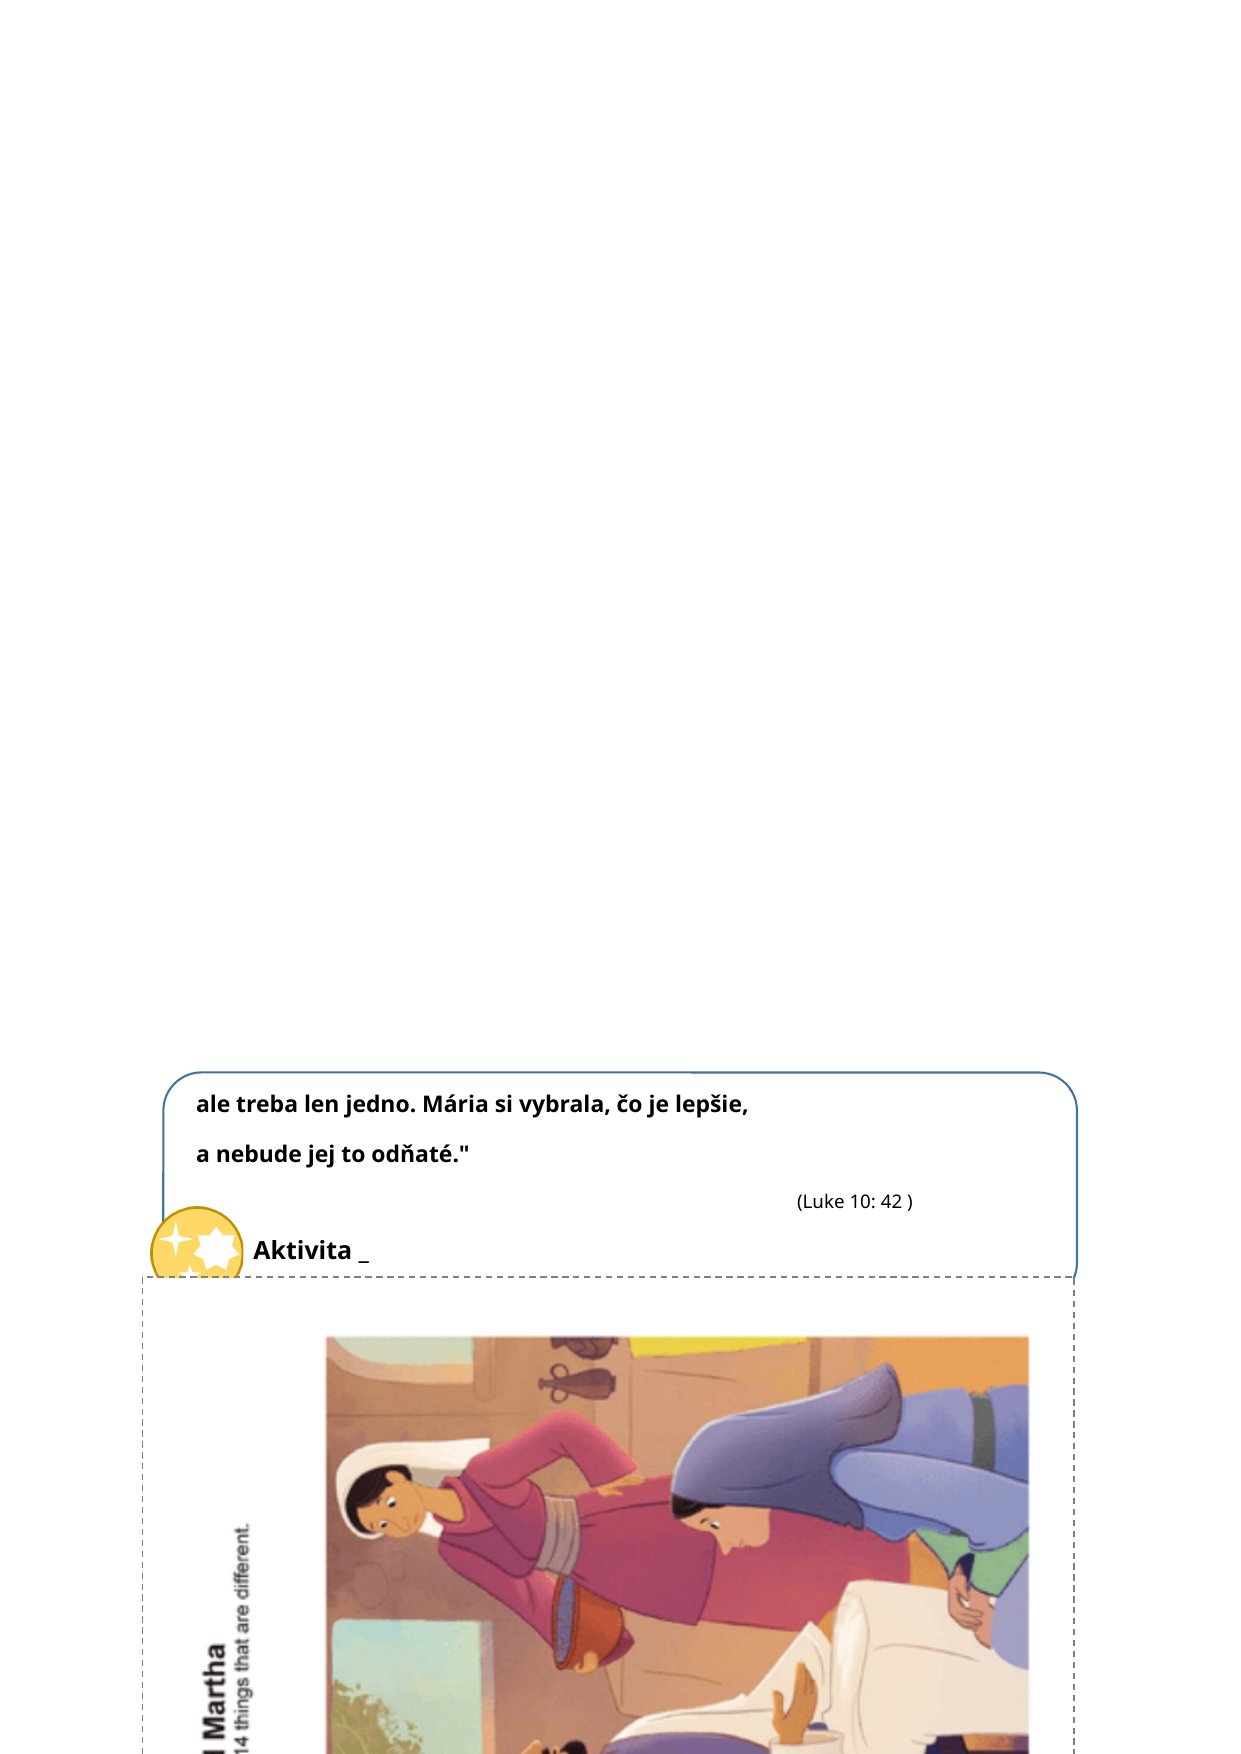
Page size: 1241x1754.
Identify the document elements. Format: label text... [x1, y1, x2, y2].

text Aktivita _ [244, 1233, 1090, 1267]
text a nebude jej to odňaté." [150, 1138, 1090, 1169]
text (Luke 10: 42 ) [150, 1188, 1090, 1214]
picture [145, 1279, 1074, 1754]
picture [150, 1206, 244, 1278]
text ale treba len jedno. Mária si vybrala, čo je lepšie, [150, 1088, 1090, 1119]
